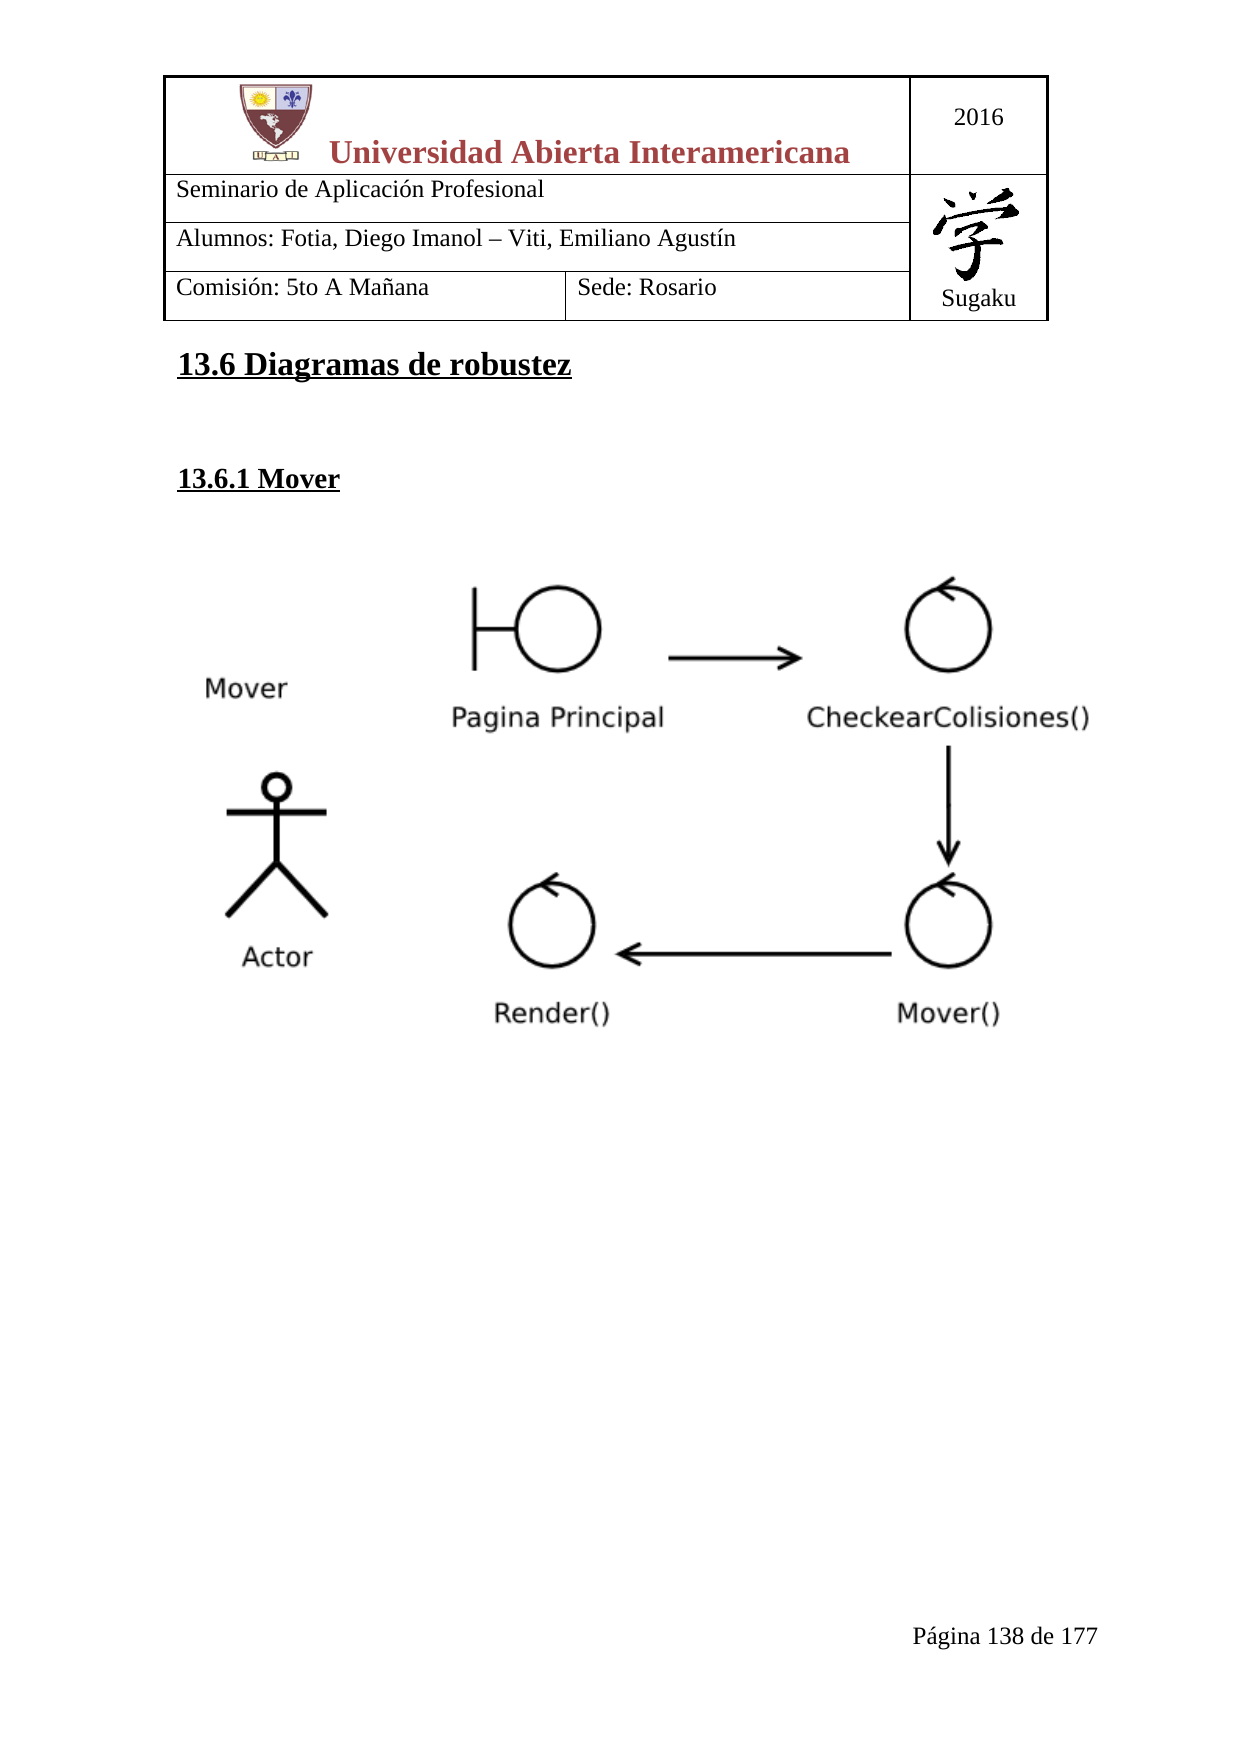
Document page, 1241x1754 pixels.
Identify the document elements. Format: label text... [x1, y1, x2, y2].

picture [223, 78, 329, 164]
subtitle 13.6 Diagramas de robustez [177, 152, 1063, 382]
picture [177, 571, 1098, 1085]
picture [927, 181, 1030, 284]
subtitle 13.6.1 Mover [177, 461, 1063, 495]
